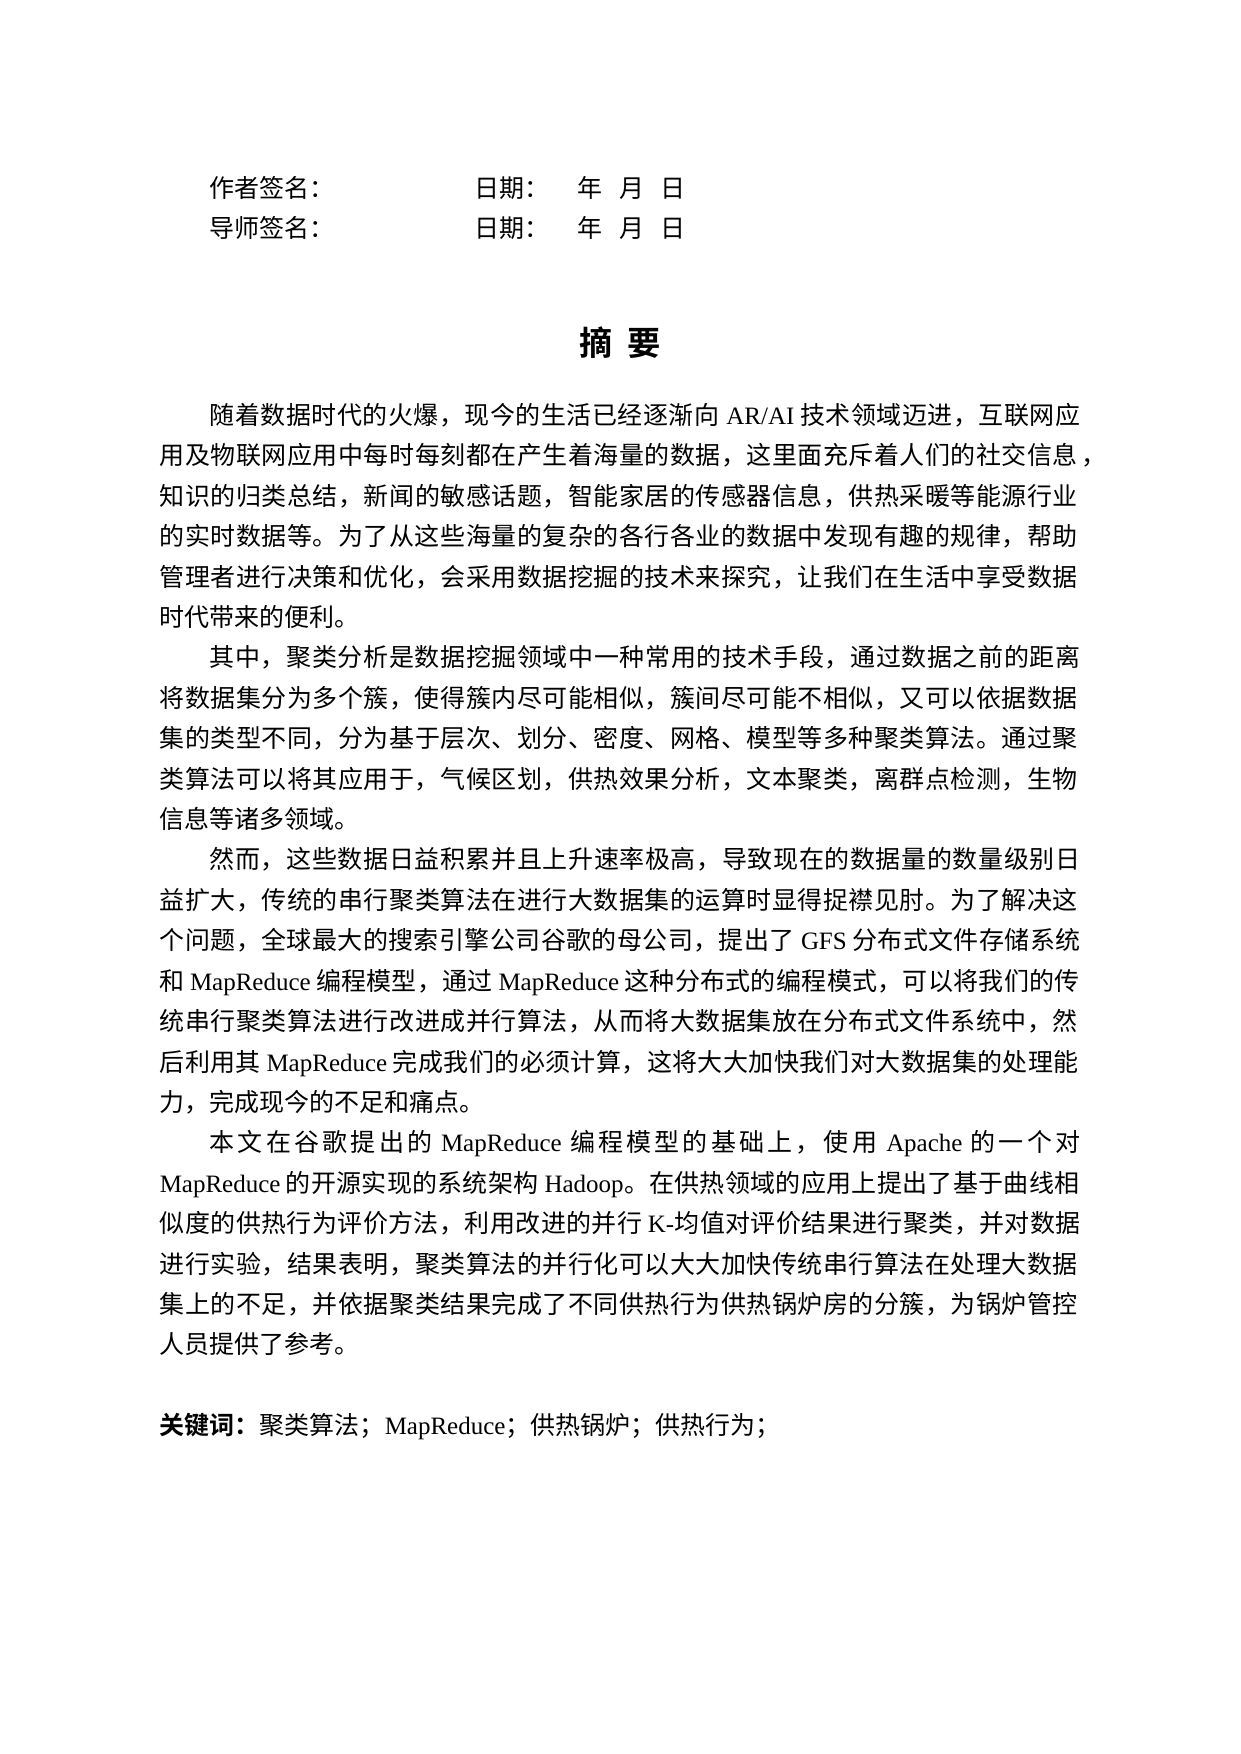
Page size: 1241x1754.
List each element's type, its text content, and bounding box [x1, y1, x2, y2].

text 关键词：聚类算法；MapReduce；供热锅炉；供热行为； [159, 1404, 1081, 1444]
text 本文在谷歌提出的MapReduce编程模型的基础上，使用Apache的一个对MapReduce的开源实现的系统架构Hadoop。在供热领域的应用上提出了基于曲线相似度的供热行为评价方法，利用改进的并行K-均值对评价结果进行聚类，并对数据进行实验，结果表明，聚类算法的并行化可以大大加快传统串行算法在处理大数据集上的不足，并依据聚类结果完成了不同供热行为供热锅炉房的分簇，为锅炉管控人员提供了参考。 [159, 1121, 1081, 1363]
text 作者签名： 日期： 年 月 日 [159, 166, 1081, 207]
text 其中，聚类分析是数据挖掘领域中一种常用的技术手段，通过数据之前的距离将数据集分为多个簇，使得簇内尽可能相似，簇间尽可能不相似，又可以依据数据集的类型不同，分为基于层次、划分、密度、网格、模型等多种聚类算法。通过聚类算法可以将其应用于，气候区划，供热效果分析，文本聚类，离群点检测，生物信息等诸多领域。 [159, 636, 1081, 838]
text 摘 要 [159, 300, 1081, 381]
text 随着数据时代的火爆，现今的生活已经逐渐向AR/AI技术领域迈进，互联网应用及物联网应用中每时每刻都在产生着海量的数据，这里面充斥着人们的社交信息，知识的归类总结，新闻的敏感话题，智能家居的传感器信息，供热采暖等能源行业的实时数据等。为了从这些海量的复杂的各行各业的数据中发现有趣的规律，帮助管理者进行决策和优化，会采用数据挖掘的技术来探究，让我们在生活中享受数据时代带来的便利。 [159, 393, 1081, 636]
text 然而，这些数据日益积累并且上升速率极高，导致现在的数据量的数量级别日益扩大，传统的串行聚类算法在进行大数据集的运算时显得捉襟见肘。为了解决这个问题，全球最大的搜索引擎公司谷歌的母公司，提出了GFS分布式文件存储系统和MapReduce编程模型，通过MapReduce这种分布式的编程模式，可以将我们的传统串行聚类算法进行改进成并行算法，从而将大数据集放在分布式文件系统中，然后利用其MapReduce完成我们的必须计算，这将大大加快我们对大数据集的处理能力，完成现今的不足和痛点。 [159, 838, 1081, 1121]
text 导师签名： 日期： 年 月 日 [159, 207, 1081, 247]
